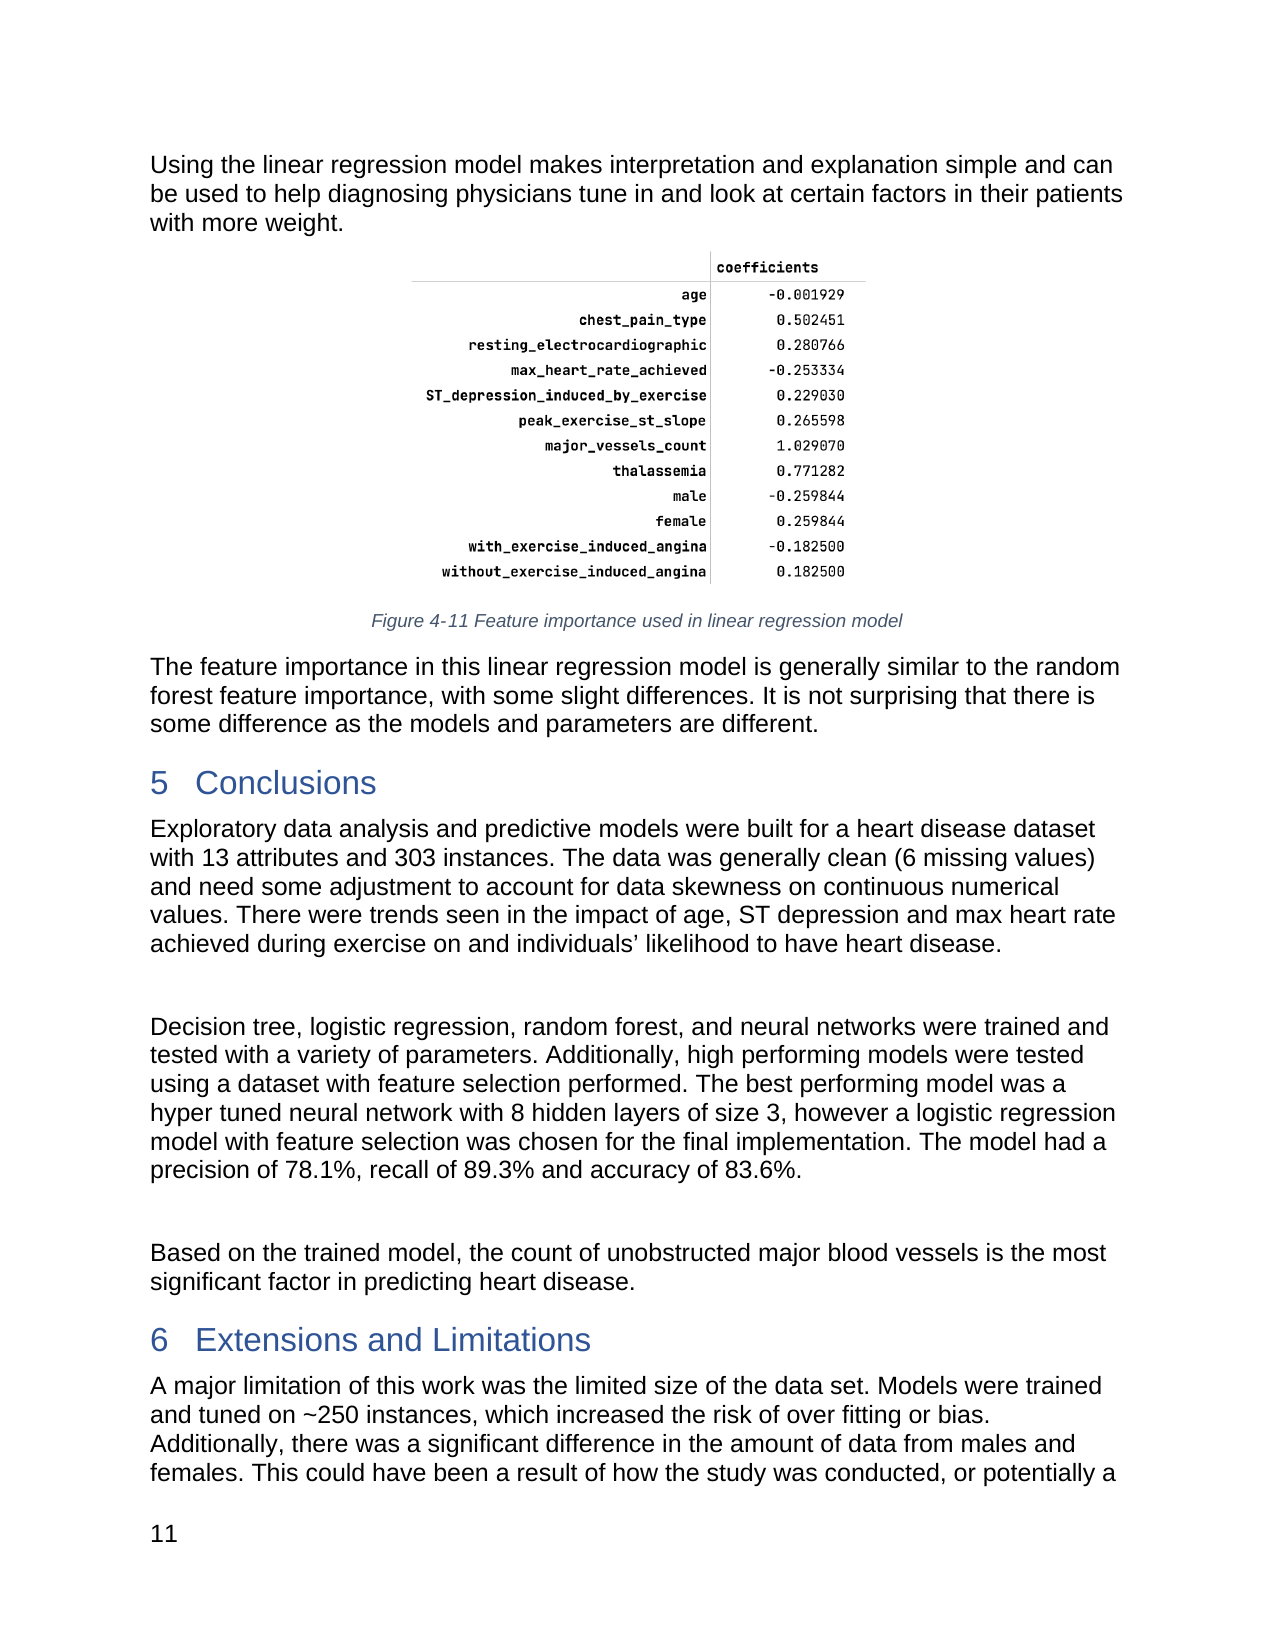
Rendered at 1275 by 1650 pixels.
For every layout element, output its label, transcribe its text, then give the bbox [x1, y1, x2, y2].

picture [409, 248, 866, 597]
subtitle Extensions and Limitations [150, 1320, 1125, 1359]
text Using the linear regression model makes interpretation and explanation simple and can be used to help diagnosing physicians tune in and look at certain factors in their patients with more weight. [150, 150, 1125, 236]
text Based on the trained model, the count of unobstructed major blood vessels is the most significant factor in predicting heart disease. [150, 1238, 1125, 1295]
text Exploratory data analysis and predictive models were built for a heart disease dataset with 13 attributes and 303 instances. The data was generally clean (6 missing values) and need some adjustment to account for data skewness on continuous numerical values. There were trends seen in the impact of age, ST depression and max heart rate achieved during exercise on and individuals’ likelihood to have heart disease. [150, 814, 1125, 958]
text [150, 1371, 1125, 1486]
subtitle Conclusions [150, 763, 1125, 802]
text Decision tree, logistic regression, random forest, and neural networks were trained and tested with a variety of parameters. Additionally, high performing models were tested using a dataset with feature selection performed. The best performing model was a hyper tuned neural network with 8 hidden layers of size 3, however a logistic regression model with feature selection was chosen for the final implementation. The model had a precision of 78.1%, recall of 89.3% and accuracy of 83.6%. [150, 1012, 1125, 1184]
text The feature importance in this linear regression model is generally similar to the random forest feature importance, with some slight differences. It is not surprising that there is some difference as the models and parameters are different. [150, 652, 1125, 738]
